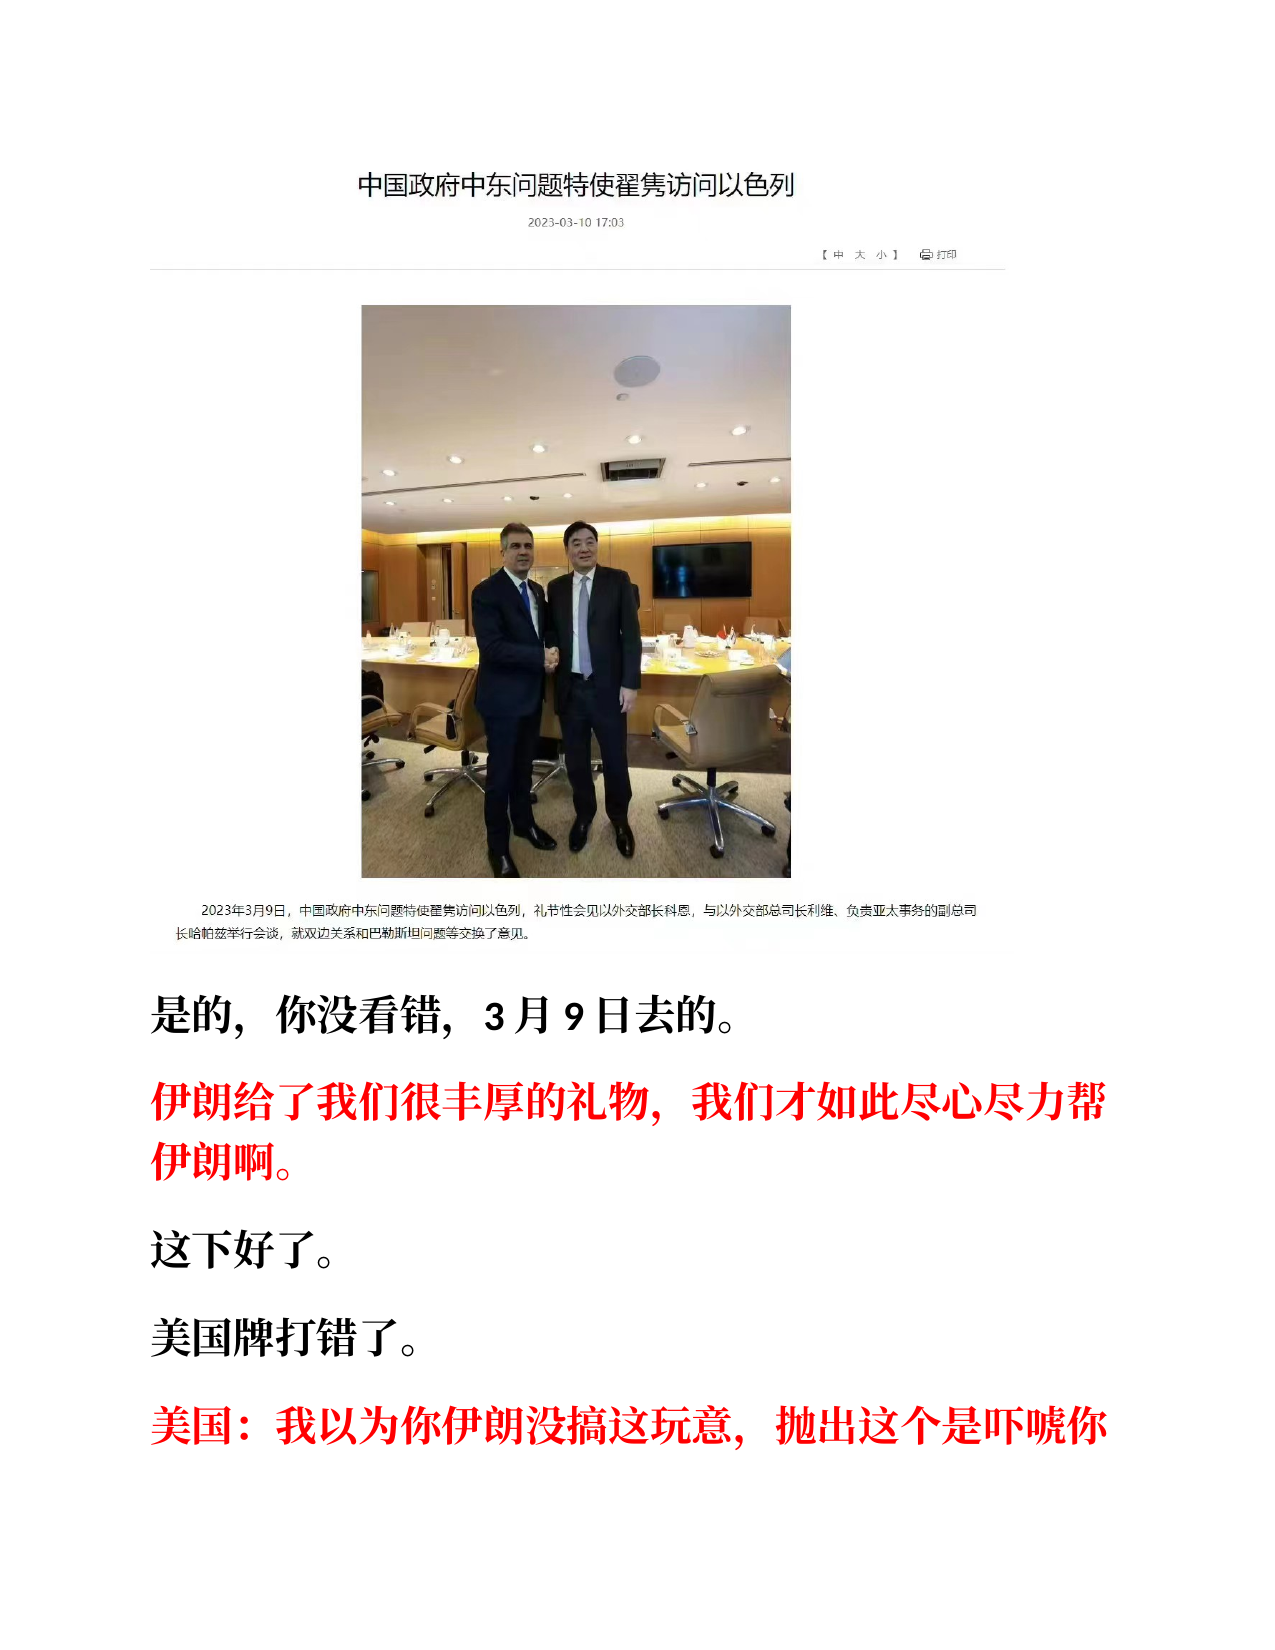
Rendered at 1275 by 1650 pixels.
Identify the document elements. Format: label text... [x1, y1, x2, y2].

text 这下好了。 [150, 1218, 1125, 1278]
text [150, 1394, 1125, 1453]
text 是的，你没看错，3月9日去的。 [150, 982, 1125, 1042]
picture [150, 150, 1014, 954]
text 美国牌打错了。 [150, 1306, 1125, 1366]
text 伊朗给了我们很丰厚的礼物，我们才如此尽心尽力帮伊朗啊。 [150, 1070, 1125, 1190]
